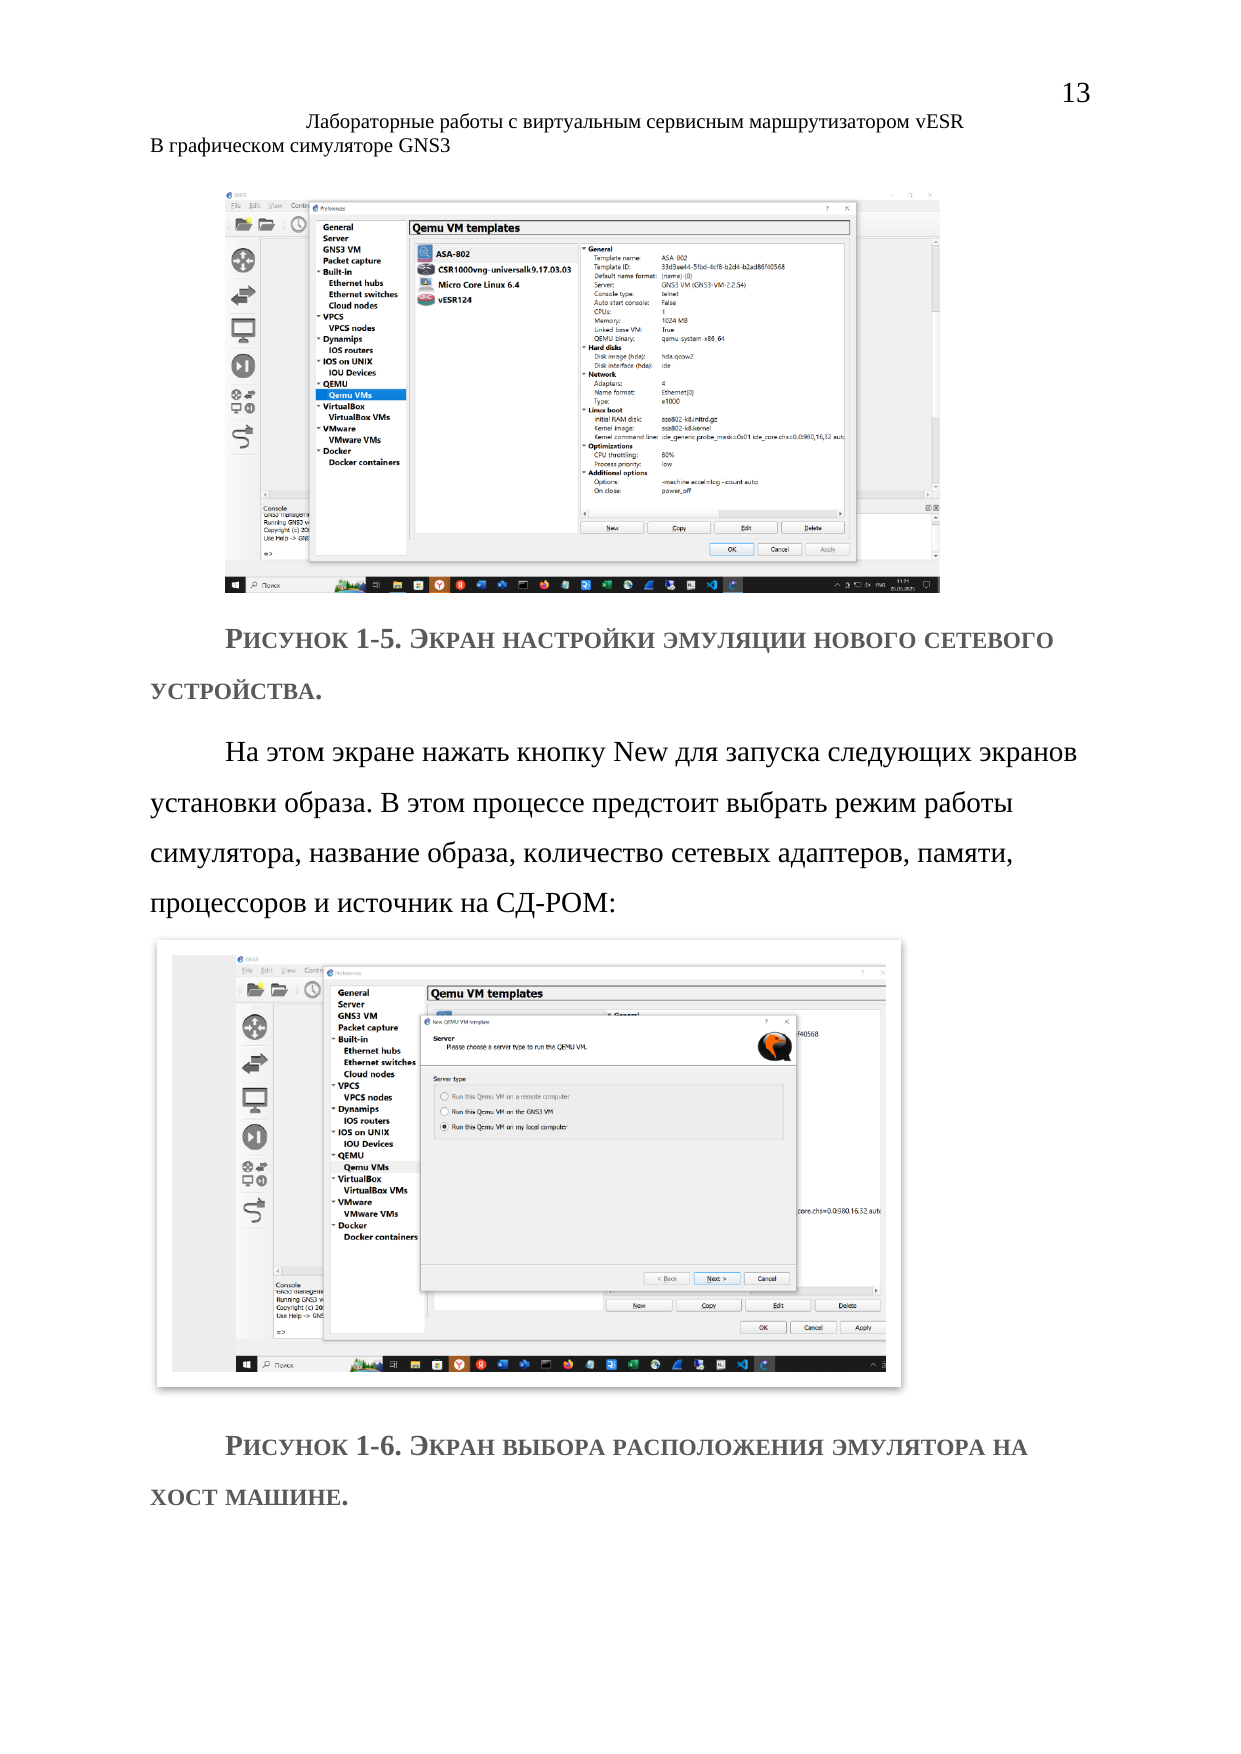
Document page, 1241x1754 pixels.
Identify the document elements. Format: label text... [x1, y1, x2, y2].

picture [236, 955, 886, 1372]
text Рисунок 1-6. Экран выбора расположения эмулятора на хост машине. [150, 1428, 1090, 1512]
picture [225, 190, 940, 593]
text Рисунок 1-5. Экран настройки эмуляции нового сетевого устройства. [150, 621, 1090, 705]
